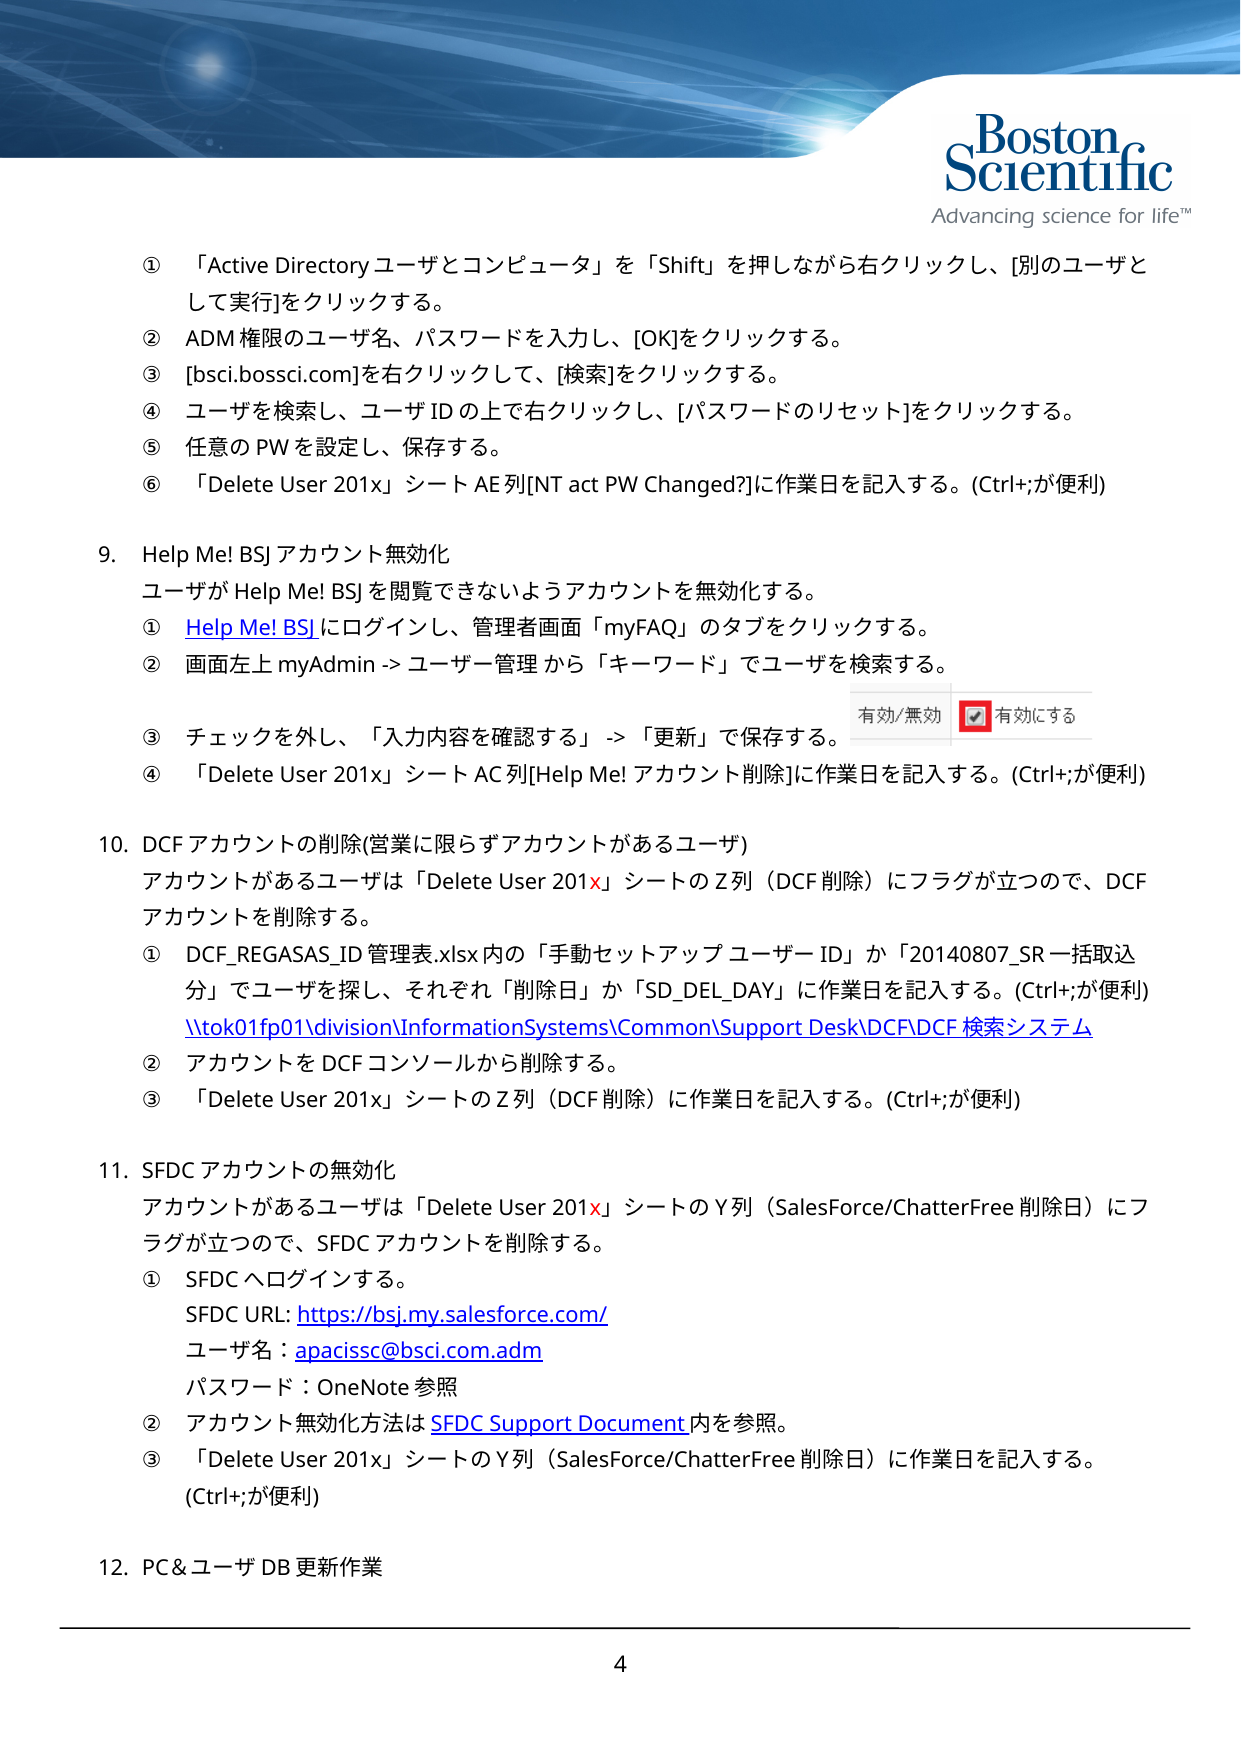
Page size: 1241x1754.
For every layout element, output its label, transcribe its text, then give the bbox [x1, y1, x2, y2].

list アカウントがあるユーザは「Delete User 201x」シートのY列（SalesForce/ChatterFree削除日）にフラグが立つので、SFDCアカウントを削除する。 [142, 1189, 1165, 1258]
list チェックを外し、「入力内容を確認する」 -> 「更新」で保存する。 [142, 683, 1165, 752]
list アカウントがあるユーザは「Delete User 201x」シートのZ列（DCF削除）にフラグが立つので、DCFアカウントを削除する。 [142, 864, 1165, 932]
list 「Delete User 201x」シートのZ列（DCF削除）に作業日を記入する。(Ctrl+;が便利) [142, 1082, 1165, 1114]
list Help Me! BSJにログインし、管理者画面「myFAQ」のタブをクリックする。 [142, 610, 1165, 642]
list パスワード：OneNote参照 [185, 1369, 1165, 1401]
list 任意のPWを設定し、保存する。 [142, 430, 1165, 462]
list アカウントをDCFコンソールから削除する。 [142, 1046, 1165, 1078]
list ユーザ名：apacissc@bsci.com.adm [185, 1333, 1165, 1365]
list SFDCへログインする。 [142, 1262, 1165, 1294]
list アカウント無効化方法はSFDC Support Document内を参照。 [142, 1406, 1165, 1438]
list PC＆ユーザDB更新作業 [98, 1549, 1165, 1581]
list SFDCアカウントの無効化 [98, 1153, 1165, 1185]
list ユーザを検索し、ユーザIDの上で右クリックし、[パスワードのリセット]をクリックする。 [142, 394, 1165, 426]
picture [850, 683, 1100, 746]
list Help Me! BSJアカウント無効化 [98, 537, 1165, 569]
list DCF_REGASAS_ID管理表.xlsx内の「手動セットアップ ユーザーID」か「20140807_SR一括取込分」でユーザを探し、それぞれ「削除日」か「SD_DEL_DAY」に作業日を記入する。(Ctrl+;が便利) [142, 937, 1165, 1005]
list 「Active Directoryユーザとコンピュータ」を「Shift」を押しながら右クリックし、[別のユーザとして実行]をクリックする。 [142, 248, 1165, 316]
list 「Delete User 201x」シートAC列[Help Me! アカウント削除]に作業日を記入する。(Ctrl+;が便利) [142, 757, 1165, 788]
list ユーザがHelp Me! BSJを閲覧できないようアカウントを無効化する。 [142, 574, 1165, 606]
list ADM権限のユーザ名、パスワードを入力し、[OK]をクリックする。 [142, 321, 1165, 353]
list \\tok01fp01\division\InformationSystems\Common\Support Desk\DCF\DCF検索システム [185, 1009, 1165, 1041]
list SFDC URL: https://bsj.my.salesforce.com/ [185, 1299, 1165, 1329]
list [bsci.bossci.com]を右クリックして、[検索]をクリックする。 [142, 357, 1165, 389]
list DCFアカウントの削除(営業に限らずアカウントがあるユーザ) [98, 827, 1165, 859]
list 「Delete User 201x」シートAE列[NT act PW Changed?]に作業日を記入する。(Ctrl+;が便利) [142, 467, 1165, 498]
list 画面左上myAdmin -> ユーザー管理 から「キーワード」でユーザを検索する。 [142, 647, 1165, 678]
picture [0, 0, 1241, 228]
list 「Delete User 201x」シートのY列（SalesForce/ChatterFree削除日）に作業日を記入する。(Ctrl+;が便利) [142, 1442, 1165, 1511]
